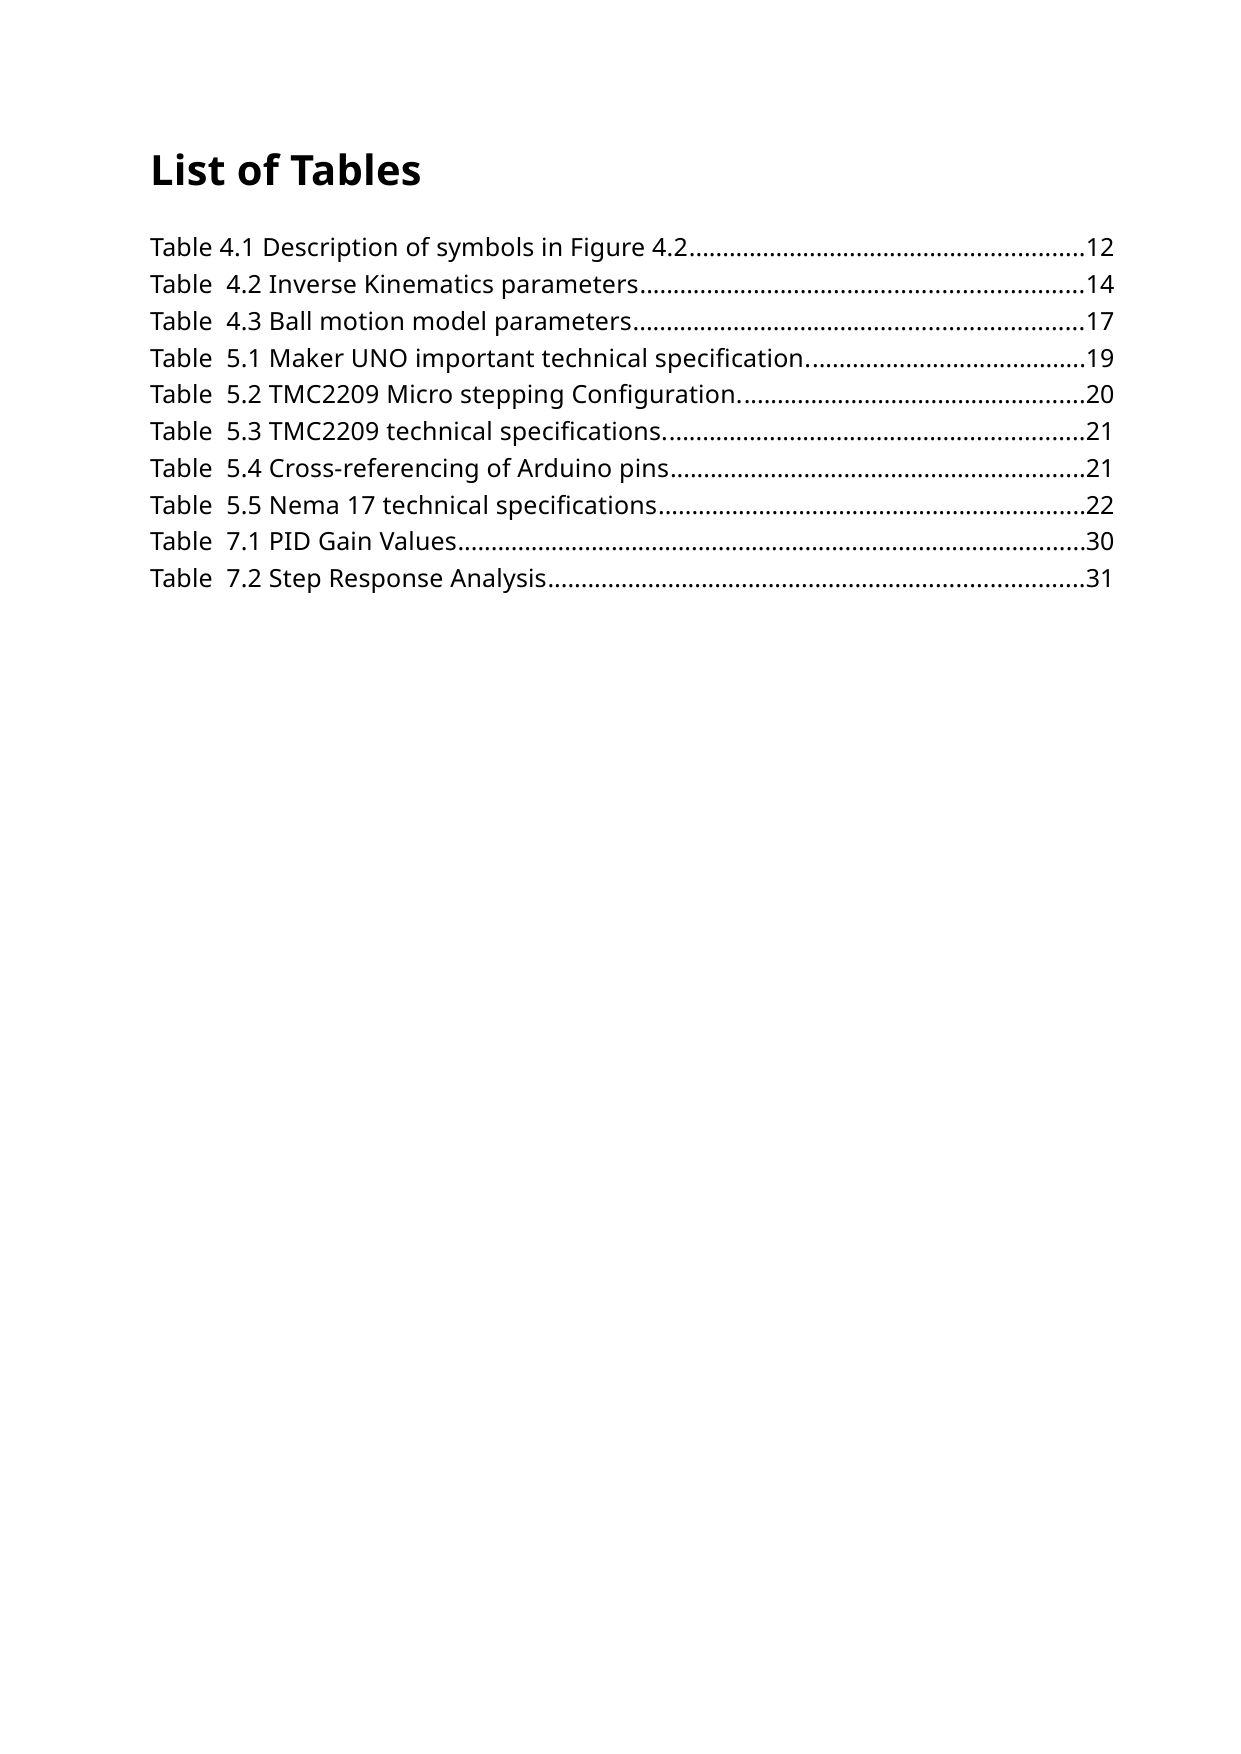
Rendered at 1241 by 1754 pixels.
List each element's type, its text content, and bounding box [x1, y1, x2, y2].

text Table 7.1 PID Gain Values 30 [150, 524, 1116, 558]
text Table 5.1 Maker UNO important technical specification. 19 [150, 340, 1116, 374]
text Table 4.3 Ball motion model parameters 17 [150, 303, 1116, 337]
text Table 5.4 Cross-referencing of Arduino pins 21 [150, 451, 1116, 484]
text List of Tables [150, 141, 1116, 197]
text Table 5.5 Nema 17 technical specifications 22 [150, 487, 1116, 521]
text Table 4.1 Description of symbols in Figure 4.2 12 [150, 230, 1116, 264]
text Table 7.2 Step Response Analysis 31 [150, 561, 1116, 595]
text Table 5.2 TMC2209 Micro stepping Configuration. 20 [150, 377, 1116, 411]
text Table 4.2 Inverse Kinematics parameters 14 [150, 267, 1116, 301]
text Table 5.3 TMC2209 technical specifications. 21 [150, 414, 1116, 448]
